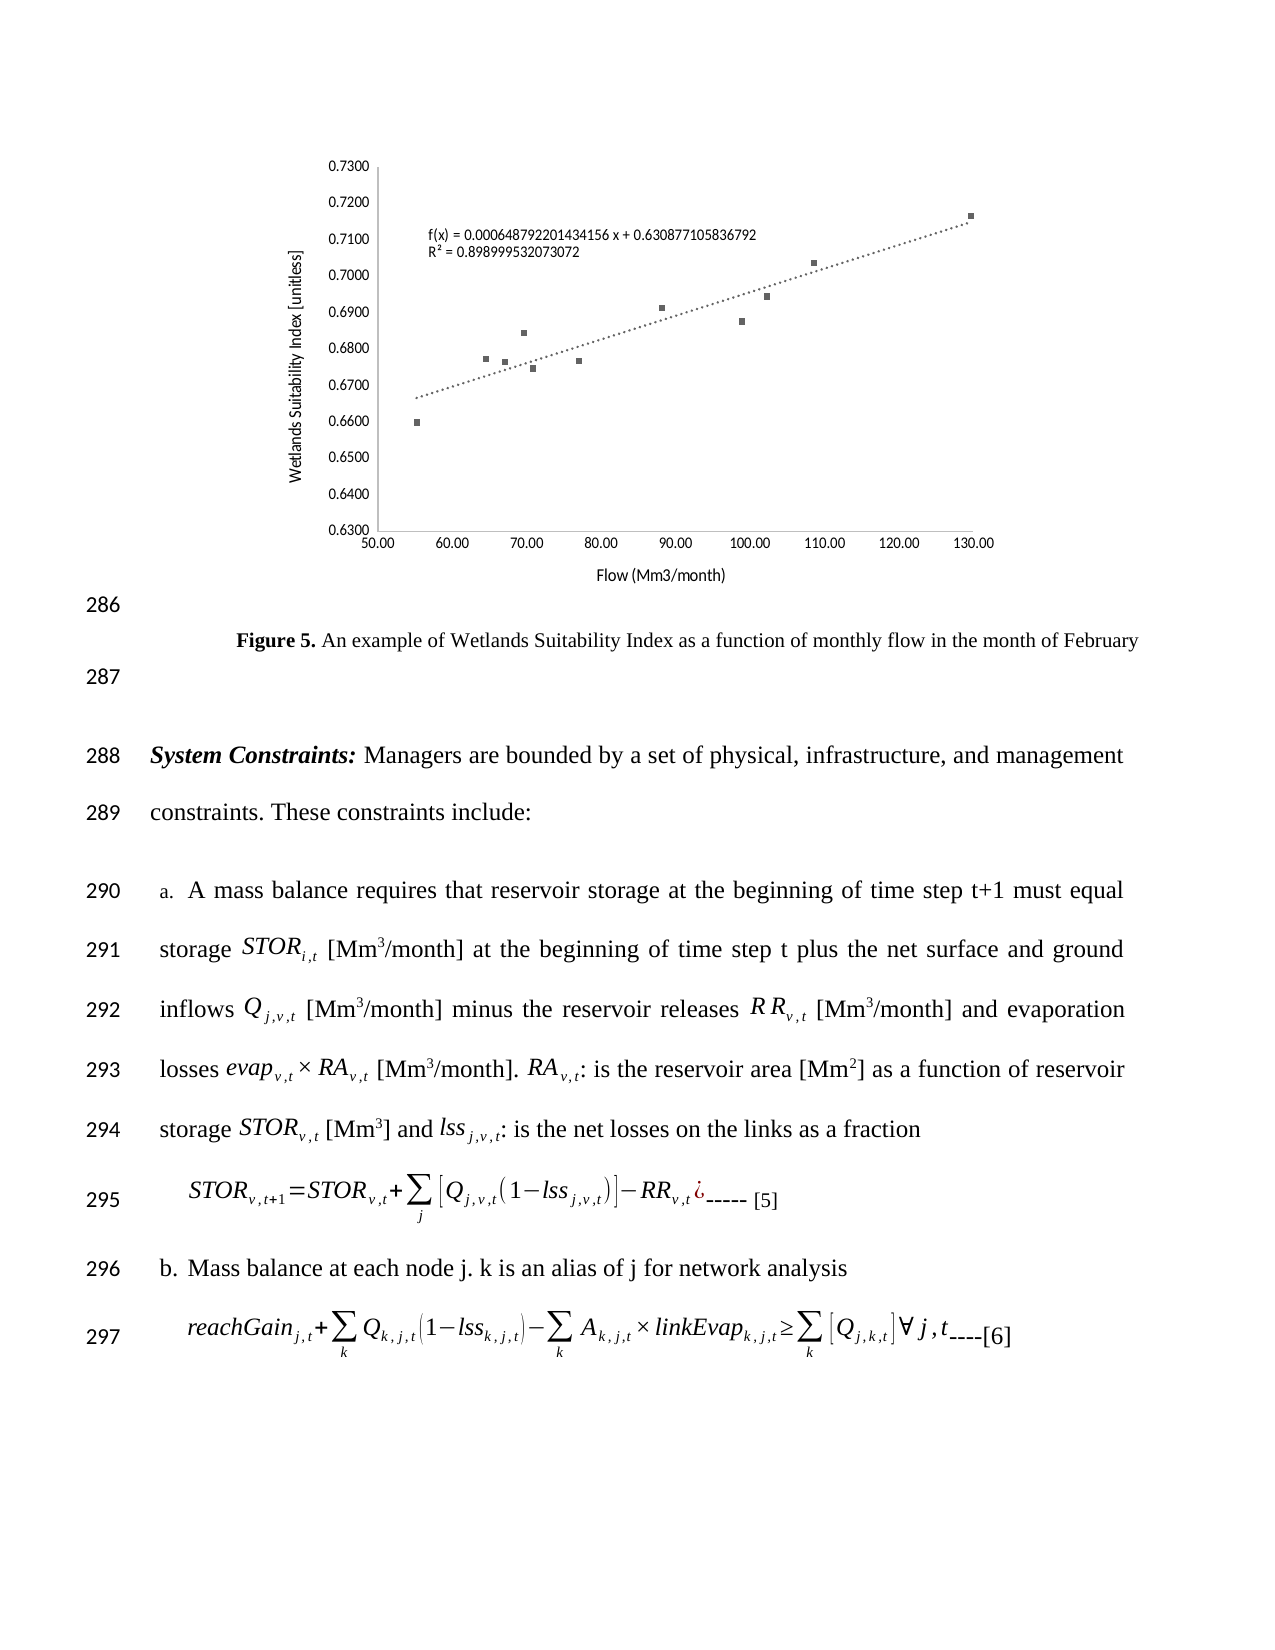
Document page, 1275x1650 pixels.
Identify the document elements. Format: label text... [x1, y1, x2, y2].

text System Constraints: Managers are bounded by a set of physical, infrastructure, and management constraints. These constraints include: [150, 740, 1125, 826]
list A mass balance requires that reservoir storage at the beginning of time step t+1 must equal storage [Mm3/month] at the beginning of time step t plus the net surface and ground inflows [Mm3/month] minus the reservoir releases [Mm3/month] and evaporation losses [Mm3/month]. : is the reservoir area [Mm2] as a function of reservoir storage [Mm3] and : is the net losses on the links as a fraction [159, 876, 1125, 1145]
list ----- [5] [187, 1173, 1125, 1224]
list Mass balance at each node j. k is an alias of j for network analysis [159, 1253, 1125, 1282]
list ----[6] [187, 1311, 1125, 1361]
